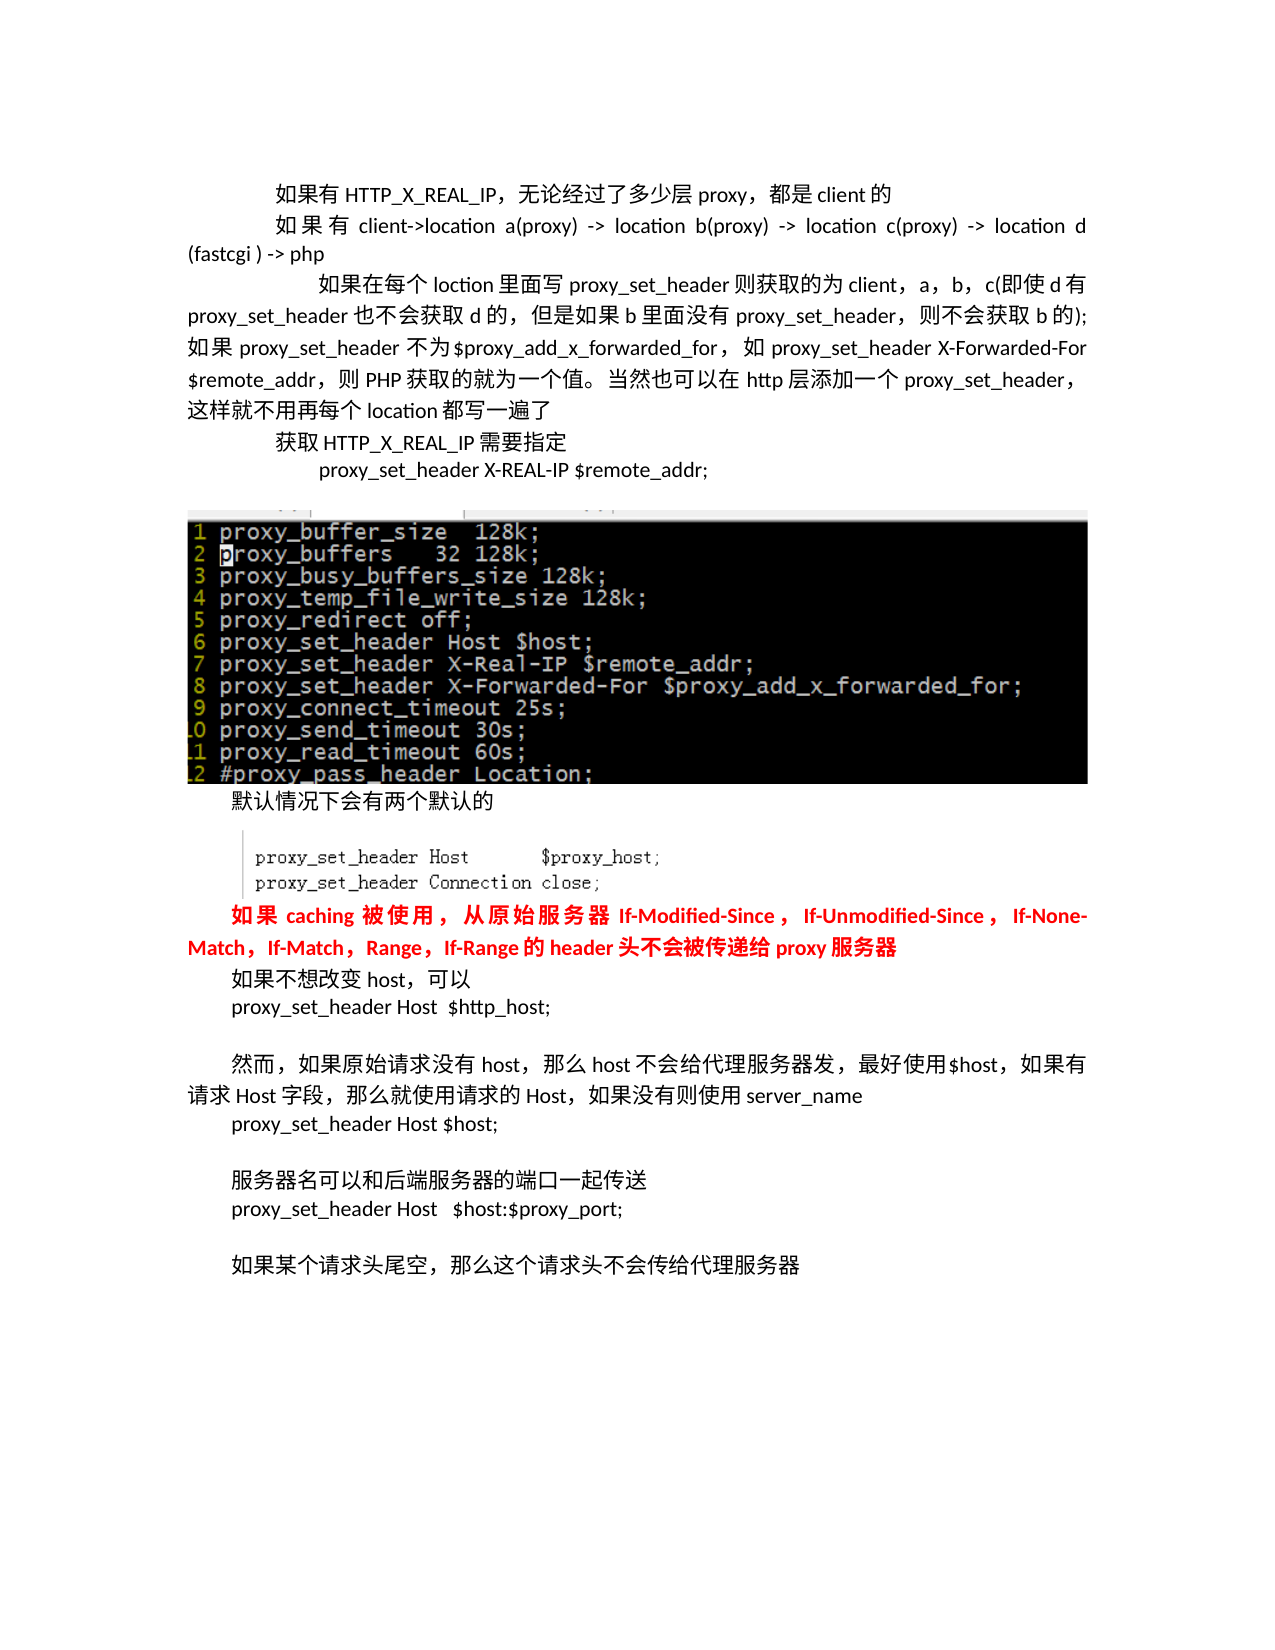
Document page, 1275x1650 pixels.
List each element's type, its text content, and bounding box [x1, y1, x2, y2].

text 如果caching被使用，从原始服务器If-Modified-Since，If-Unmodified-Since，If-None-Match，If-Match，Range，If-Range的header头不会被传递给proxy服务器 [187, 898, 1087, 962]
text proxy_set_header Host $http_host; [187, 993, 1087, 1020]
text 如果有HTTP_X_REAL_IP，无论经过了多少层proxy，都是client的 [187, 177, 1087, 208]
text 如果有client->location a(proxy) -> location b(proxy) -> location c(proxy) -> location d (fastcgi ) -> php [187, 208, 1087, 267]
text 获取HTTP_X_REAL_IP需要指定 [187, 425, 1087, 457]
text 默认情况下会有两个默认的 [187, 784, 1087, 816]
text proxy_set_header X-REAL-IP $remote_addr; [187, 457, 1087, 483]
text 如果某个请求头尾空，那么这个请求头不会传给代理服务器 [187, 1248, 1087, 1280]
text 服务器名可以和后端服务器的端口一起传送 [187, 1163, 1087, 1195]
text 如果在每个loction里面写proxy_set_header则获取的为client，a，b，c(即使d有proxy_set_header也不会获取d的，但是如果b里面没有proxy_set_header，则不会获取b的);如果proxy_set_header不为$proxy_add_x_forwarded_for，如proxy_set_header X-Forwarded-For $remote_addr，则PHP获取的就为一个值。当然也可以在http层添加一个proxy_set_header，这样就不用再每个location都写一遍了 [187, 267, 1087, 425]
text 如果不想改变host，可以 [187, 962, 1087, 993]
text proxy_set_header Host $host:$proxy_port; [187, 1195, 1087, 1222]
picture [231, 815, 678, 899]
text proxy_set_header Host $host; [187, 1110, 1087, 1137]
text 然而，如果原始请求没有host，那么host不会给代理服务器发，最好使用$host，如果有请求Host字段，那么就使用请求的Host，如果没有则使用server_name [187, 1047, 1087, 1110]
picture [187, 510, 1088, 784]
